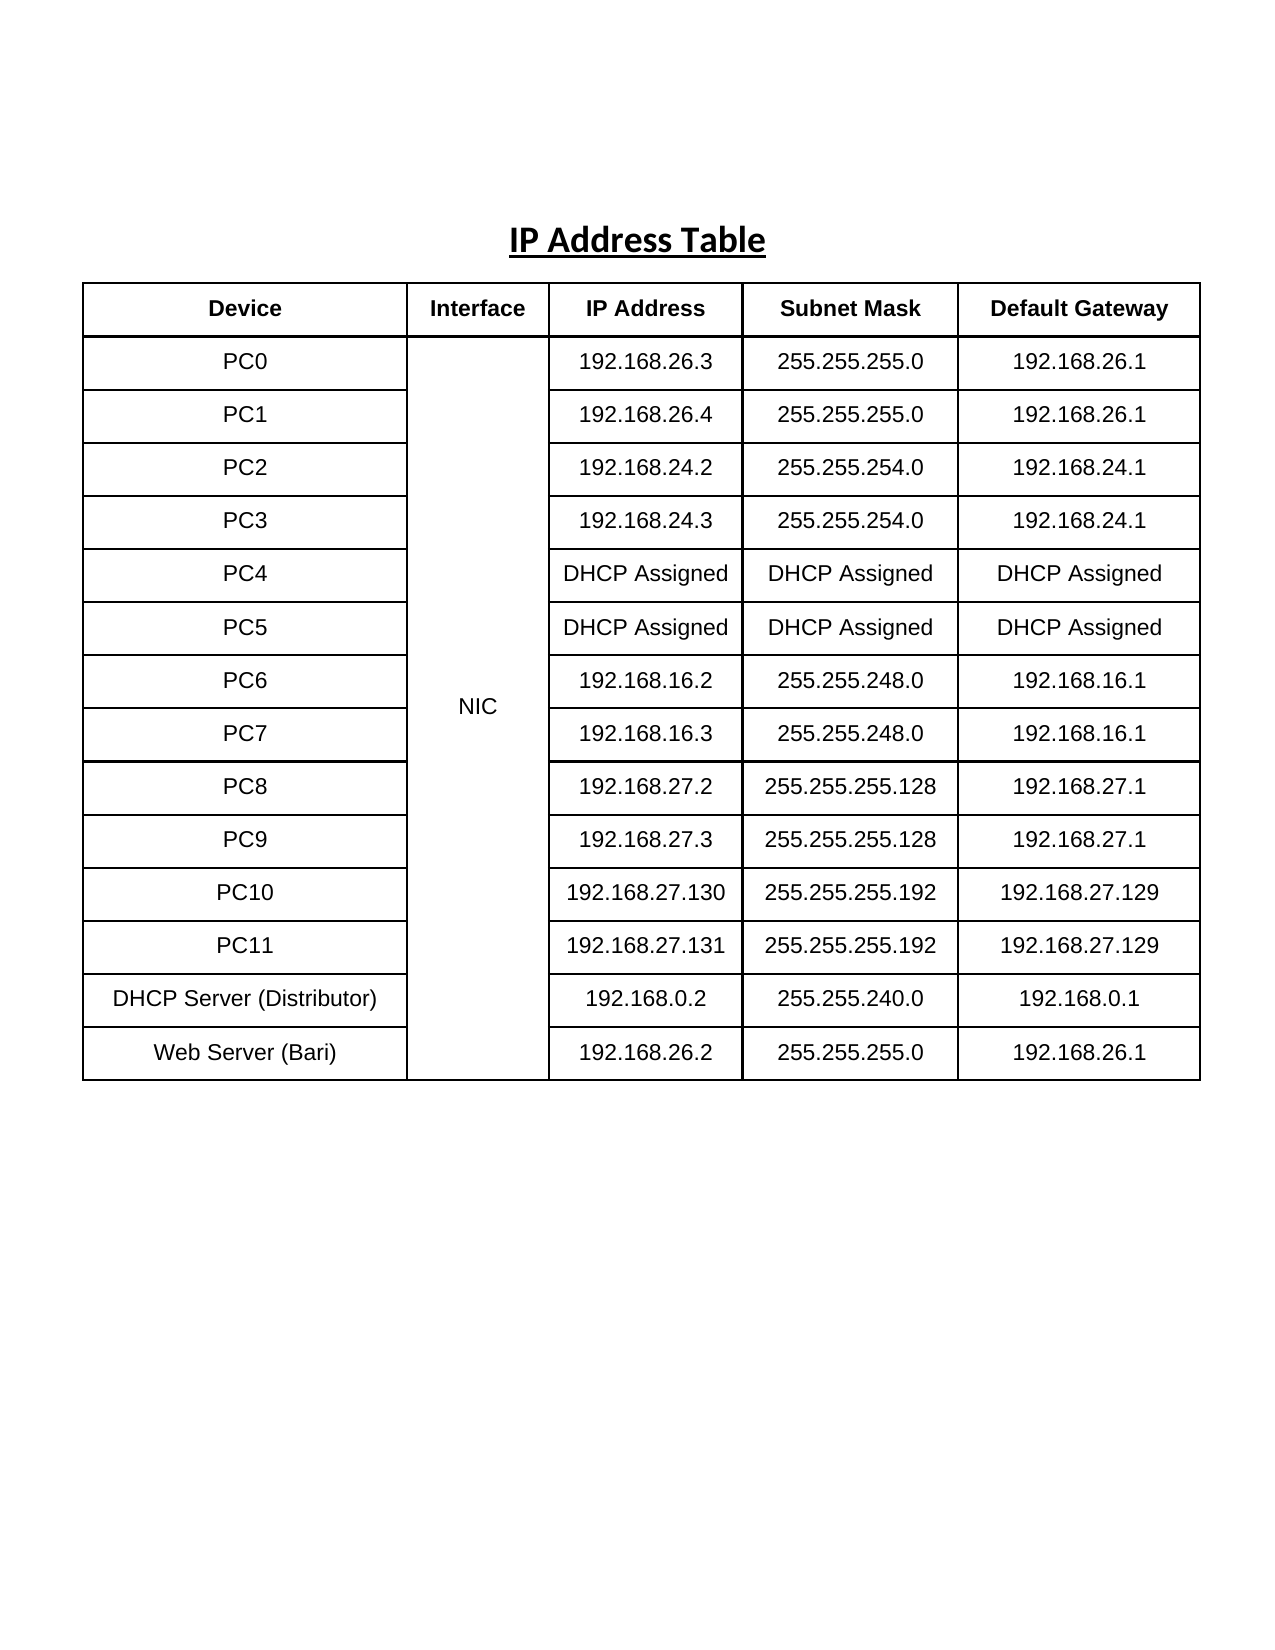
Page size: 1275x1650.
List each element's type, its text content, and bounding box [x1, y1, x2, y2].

table_header Interface [408, 284, 548, 335]
table_cell PC7 [84, 709, 406, 760]
table_cell PC4 [84, 550, 406, 601]
table_cell 255.255.248.0 [744, 656, 957, 707]
table_header Default Gateway [959, 284, 1199, 335]
table_cell 192.168.26.1 [959, 1028, 1199, 1079]
table_cell PC9 [84, 816, 406, 867]
table_cell 192.168.26.1 [959, 338, 1199, 388]
table_cell 192.168.27.1 [959, 763, 1199, 813]
table_cell DHCP Assigned [550, 550, 741, 601]
table_cell PC10 [84, 869, 406, 920]
table_header Device [84, 284, 406, 335]
table_cell Web Server (Bari) [84, 1028, 406, 1079]
table_cell 192.168.24.1 [959, 444, 1199, 495]
table_cell PC0 [84, 338, 406, 388]
table_cell PC1 [84, 391, 406, 442]
table_cell PC11 [84, 922, 406, 973]
table_cell 192.168.27.1 [959, 816, 1199, 867]
table_header IP Address [550, 284, 741, 335]
table_cell 192.168.16.1 [959, 656, 1199, 707]
table_cell 255.255.255.0 [744, 391, 957, 442]
table_cell PC8 [84, 763, 406, 813]
table_cell DHCP Assigned [744, 550, 957, 601]
text IP Address Table [150, 216, 1125, 262]
table_cell 192.168.27.130 [550, 869, 741, 920]
table_cell 192.168.27.3 [550, 816, 741, 867]
table_cell DHCP Assigned [744, 603, 957, 654]
table_cell 192.168.24.1 [959, 497, 1199, 548]
table_cell 192.168.26.1 [959, 391, 1199, 442]
table_cell 192.168.0.2 [550, 975, 741, 1026]
table_cell 255.255.254.0 [744, 497, 957, 548]
table_cell 255.255.255.0 [744, 338, 957, 388]
table_cell DHCP Assigned [959, 550, 1199, 601]
table_cell DHCP Assigned [959, 603, 1199, 654]
table_cell NIC [408, 338, 548, 1079]
table_cell 255.255.255.192 [744, 922, 957, 973]
table_cell 192.168.24.3 [550, 497, 741, 548]
table_cell DHCP Assigned [550, 603, 741, 654]
table_cell 192.168.16.2 [550, 656, 741, 707]
table_cell DHCP Server (Distributor) [84, 975, 406, 1026]
table_cell PC3 [84, 497, 406, 548]
table_cell 192.168.26.3 [550, 338, 741, 388]
table_cell 255.255.248.0 [744, 709, 957, 760]
table_cell 192.168.27.129 [959, 869, 1199, 920]
table_cell 255.255.255.128 [744, 816, 957, 867]
table_cell 192.168.26.4 [550, 391, 741, 442]
table_cell 192.168.27.129 [959, 922, 1199, 973]
table_cell PC2 [84, 444, 406, 495]
table_cell 255.255.254.0 [744, 444, 957, 495]
table_cell PC5 [84, 603, 406, 654]
table_cell 192.168.16.1 [959, 709, 1199, 760]
table_cell PC6 [84, 656, 406, 707]
table_cell 192.168.27.131 [550, 922, 741, 973]
table_cell 255.255.255.128 [744, 763, 957, 813]
table_cell 192.168.16.3 [550, 709, 741, 760]
table_cell 192.168.26.2 [550, 1028, 741, 1079]
table_cell 192.168.24.2 [550, 444, 741, 495]
table_header Subnet Mask [744, 284, 957, 335]
table_cell 192.168.27.2 [550, 763, 741, 813]
table_cell 255.255.240.0 [744, 975, 957, 1026]
table_cell 255.255.255.192 [744, 869, 957, 920]
table_cell 192.168.0.1 [959, 975, 1199, 1026]
table_cell 255.255.255.0 [744, 1028, 957, 1079]
